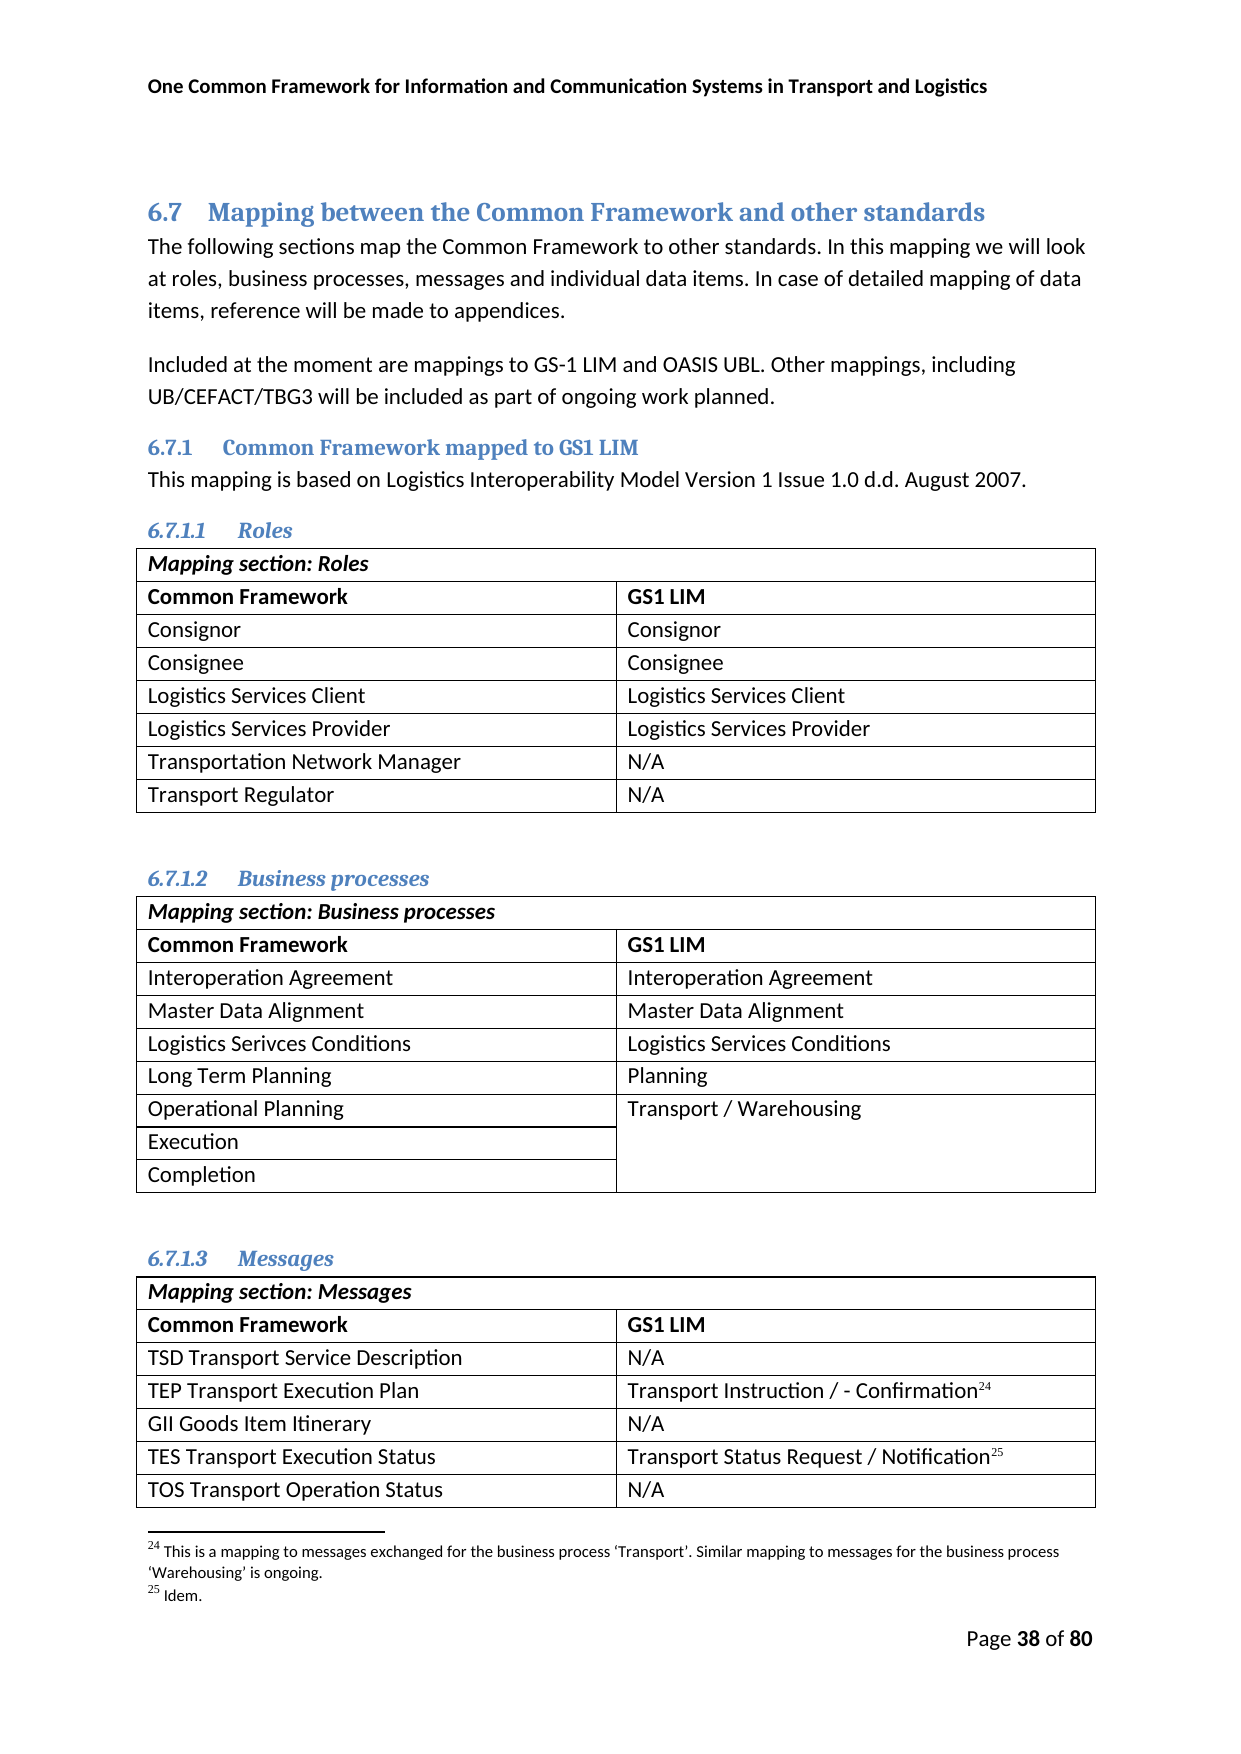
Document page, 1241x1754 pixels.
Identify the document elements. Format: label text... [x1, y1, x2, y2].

table_cell GS1 LIM [617, 582, 1095, 614]
table_cell Logistics Services Conditions [617, 1029, 1095, 1061]
table_cell Logistics Services Client [137, 681, 616, 713]
table_cell Planning [617, 1062, 1095, 1093]
table_cell TSD Transport Service Description [137, 1343, 616, 1375]
table_cell Logistics Serivces Conditions [137, 1029, 616, 1061]
table_cell Logistics Services Provider [617, 714, 1095, 746]
table_cell N/A [617, 747, 1095, 779]
table_cell TES Transport Execution Status [137, 1442, 616, 1474]
table_cell Transport Regulator [137, 780, 616, 812]
text The following sections map the Common Framework to other standards. In this mapping we will look at roles, business processes, messages and individual data items. In case of detailed mapping of data items, reference will be made to appendices. [148, 232, 1092, 325]
table_cell Long Term Planning [137, 1062, 616, 1093]
table_cell N/A [617, 1343, 1095, 1375]
text Included at the moment are mappings to GS-1 LIM and OASIS UBL. Other mappings, including UB/CEFACT/TBG3 will be included as part of ongoing work planned. [148, 350, 1092, 410]
table_cell N/A [617, 780, 1095, 812]
subtitle Mapping between the Common Framework and other standards [148, 197, 1092, 228]
table_header Mapping section: Messages [137, 1278, 1095, 1309]
table_cell Operational Planning [137, 1095, 616, 1126]
subtitle Business processes [148, 866, 1092, 892]
table_cell Consignor [617, 615, 1095, 647]
table_cell Logistics Services Client [617, 681, 1095, 713]
table_cell Transport Instruction / - Confirmation [617, 1376, 1095, 1408]
table_cell GS1 LIM [617, 930, 1095, 962]
table_cell Common Framework [137, 1310, 616, 1342]
table_cell GS1 LIM [617, 1310, 1095, 1342]
table_header Mapping section: Roles [137, 549, 1095, 581]
table_cell Master Data Alignment [617, 996, 1095, 1028]
table_cell Execution [137, 1128, 616, 1159]
table_cell Completion [137, 1160, 616, 1192]
table_cell Interoperation Agreement [617, 963, 1095, 995]
table_cell Consignor [137, 615, 616, 647]
table_cell TOS Transport Operation Status [137, 1475, 616, 1507]
table_cell Transportation Network Manager [137, 747, 616, 779]
table_cell Logistics Services Provider [137, 714, 616, 746]
table_cell TEP Transport Execution Plan [137, 1376, 616, 1408]
table_cell N/A [617, 1475, 1095, 1507]
table_cell Master Data Alignment [137, 996, 616, 1028]
table_cell Common Framework [137, 582, 616, 614]
subtitle Common Framework mapped to GS1 LIM [148, 435, 1092, 461]
table_cell Transport / Warehousing [617, 1095, 1095, 1192]
table_header Mapping section: Business processes [137, 897, 1095, 929]
subtitle Roles [148, 518, 1092, 544]
table_cell Common Framework [137, 930, 616, 962]
table_cell Consignee [617, 648, 1095, 680]
table_cell Transport Status Request / Notification [617, 1442, 1095, 1474]
text This mapping is based on Logistics Interoperability Model Version 1 Issue 1.0 d.d. August 2007. [148, 465, 1092, 493]
table_cell N/A [617, 1409, 1095, 1441]
subtitle Messages [148, 1246, 1092, 1273]
table_cell Consignee [137, 648, 616, 680]
table_cell GII Goods Item Itinerary [137, 1409, 616, 1441]
table_cell Interoperation Agreement [137, 963, 616, 995]
